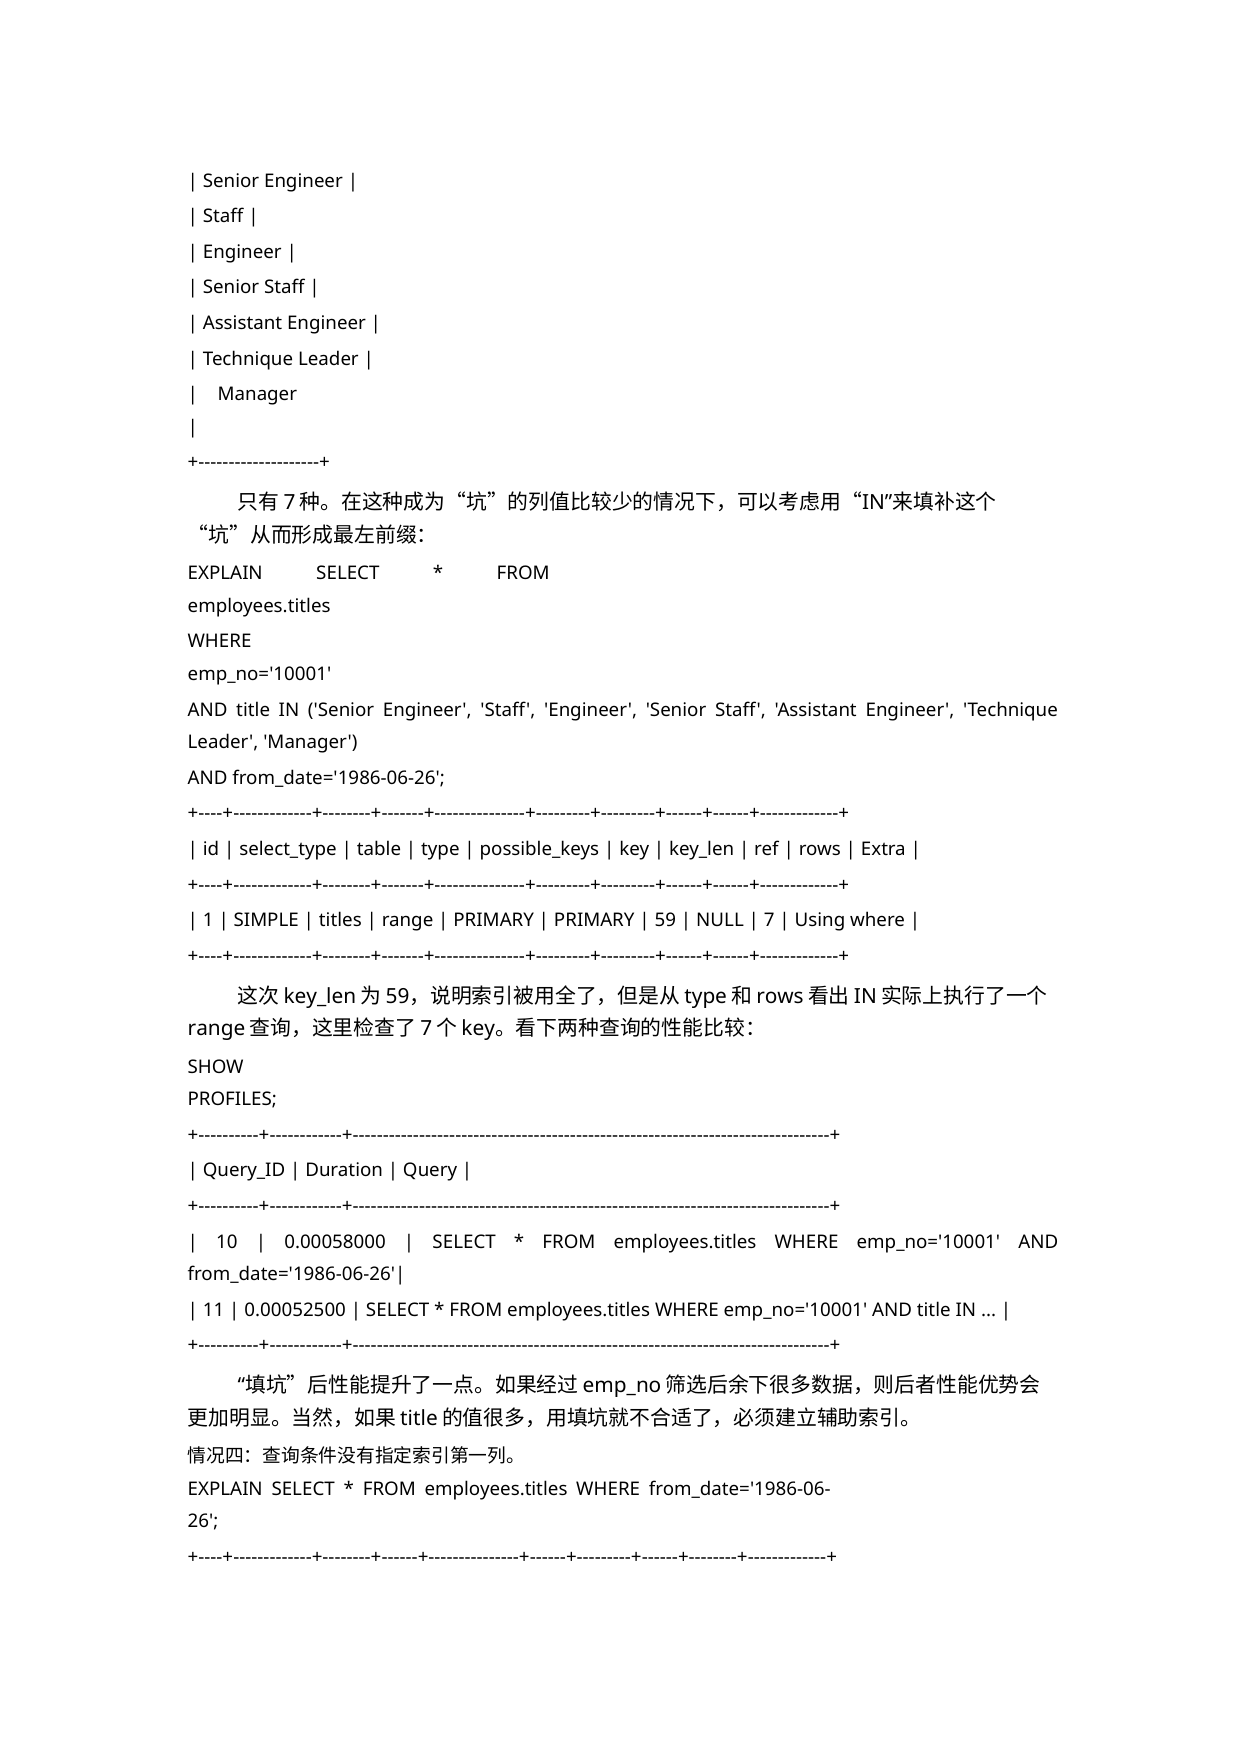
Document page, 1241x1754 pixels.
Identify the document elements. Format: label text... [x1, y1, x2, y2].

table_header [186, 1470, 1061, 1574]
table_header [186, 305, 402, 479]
text 这次key_len为59，说明索引被用全了，但是从type和rows看出IN实际上执行了一个range查询，这里检查了7个key。看下两种查询的性能比较： [187, 978, 1053, 1043]
text 情况四：查询条件没有指定索引第一列。 [187, 1438, 1053, 1470]
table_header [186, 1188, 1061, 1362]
text “填坑”后性能提升了一点。如果经过emp_no筛选后余下很多数据，则后者性能优势会更加明显。当然，如果title的值很多，用填坑就不合适了，必须建立辅助索引。 [187, 1367, 1053, 1432]
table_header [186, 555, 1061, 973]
text 只有7种。在这种成为“坑”的列值比较少的情况下，可以考虑用“IN”来填补这个“坑”从而形成最左前缀： [187, 484, 1053, 549]
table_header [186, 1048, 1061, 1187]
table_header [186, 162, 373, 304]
